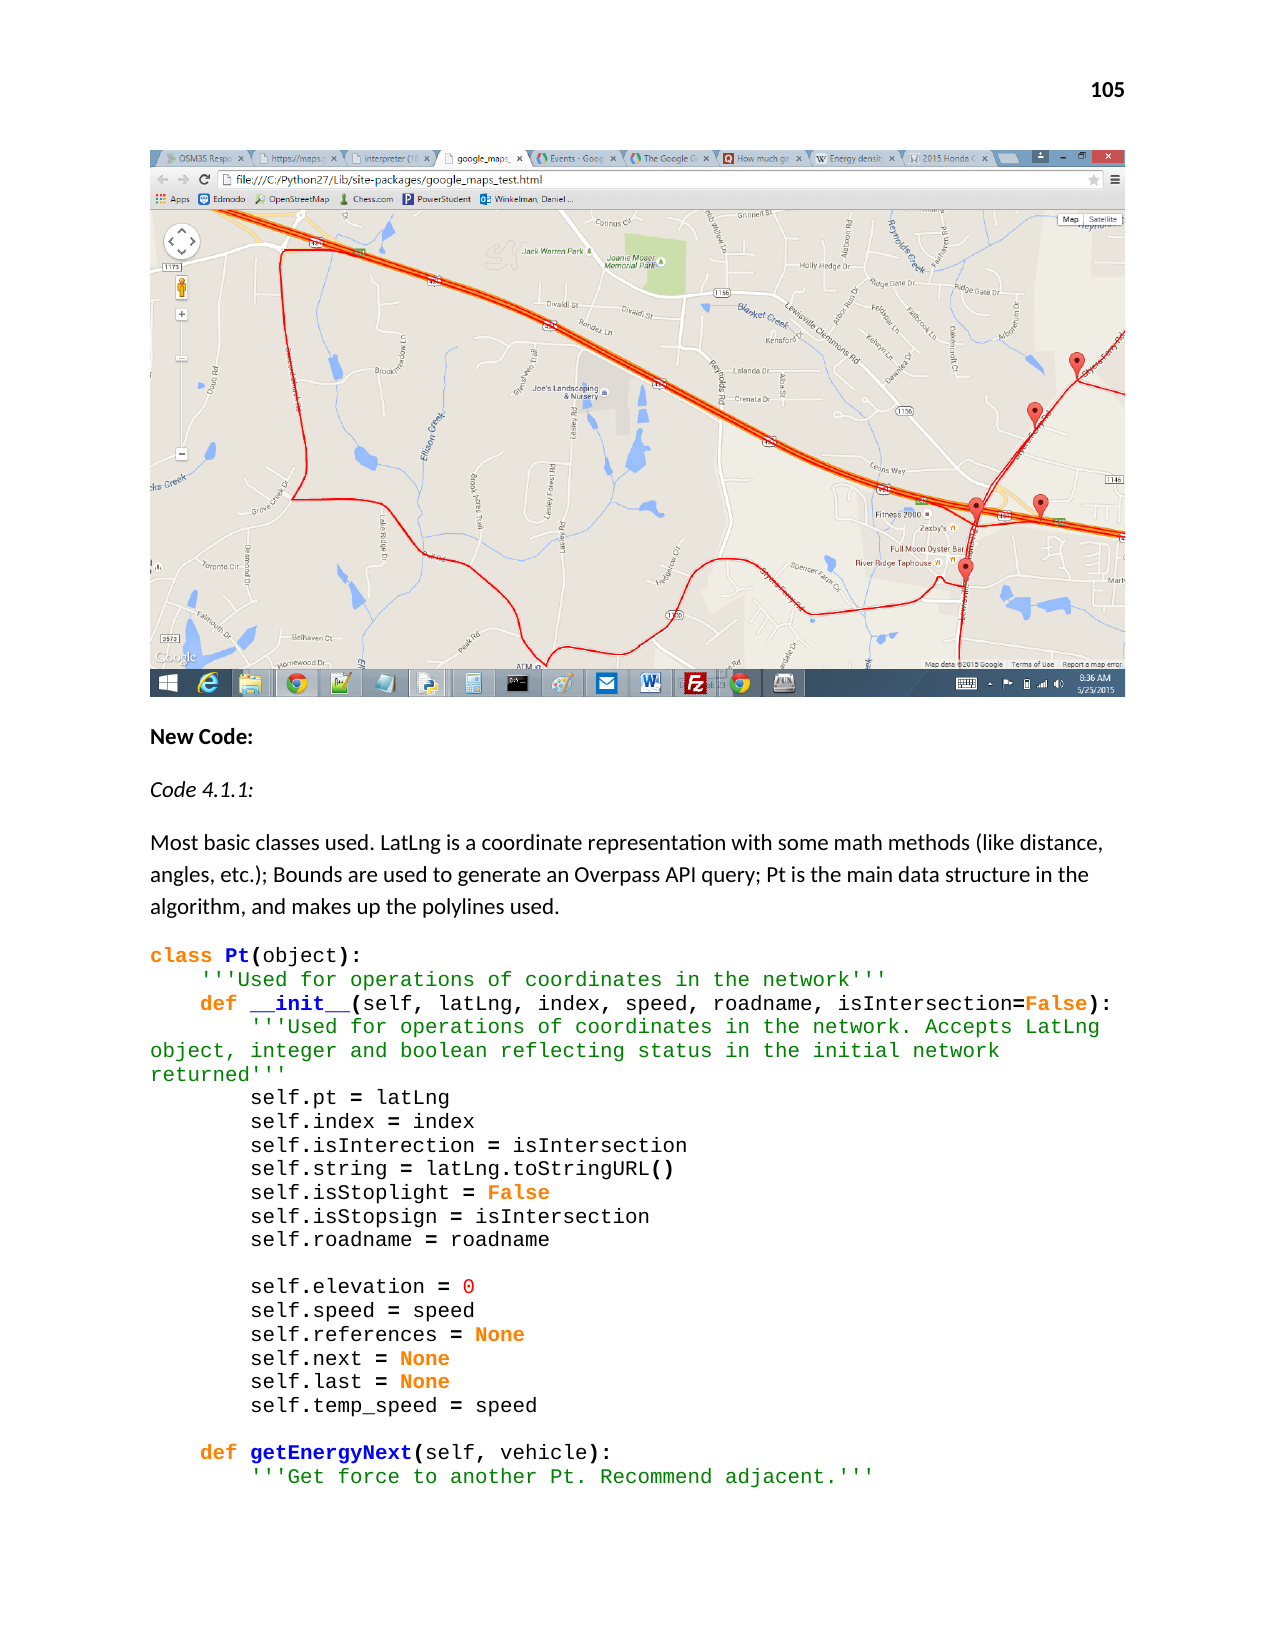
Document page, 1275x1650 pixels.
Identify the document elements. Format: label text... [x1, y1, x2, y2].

text self.isStoplight = False [150, 1182, 1125, 1206]
text New Code: [150, 722, 1125, 750]
text Most basic classes used. LatLng is a coordinate representation with some math methods (like distance, angles, etc.); Bounds are used to generate an Overpass API query; Pt is the main data structure in the algorithm, and makes up the polylines used. [150, 828, 1125, 921]
text self.isInterection = isIntersection [150, 1135, 1125, 1158]
text self.last = None [150, 1371, 1125, 1395]
text def getEnergyNext(self, vehicle): [150, 1442, 1125, 1466]
text self.elevation = 0 [150, 1277, 1125, 1300]
text Code 4.1.1: [150, 775, 1125, 803]
text self.next = None [150, 1347, 1125, 1371]
text self.references = None [150, 1324, 1125, 1347]
text self.index = index [150, 1111, 1125, 1135]
text self.pt = latLng [150, 1087, 1125, 1111]
text '''Used for operations of coordinates in the network. Accepts LatLng object, integer and boolean reflecting status in the initial network returned''' [150, 1016, 1125, 1087]
text class Pt(object): [150, 946, 1125, 969]
picture [150, 150, 1125, 697]
text '''Used for operations of coordinates in the network''' [150, 969, 1125, 993]
text self.roadname = roadname [150, 1229, 1125, 1253]
text self.speed = speed [150, 1300, 1125, 1324]
text '''Get force to another Pt. Recommend adjacent.''' [150, 1466, 1125, 1489]
text self.temp_speed = speed [150, 1395, 1125, 1418]
text def __init__(self, latLng, index, speed, roadname, isIntersection=False): [150, 993, 1125, 1016]
text self.isStopsign = isIntersection [150, 1206, 1125, 1229]
text self.string = latLng.toStringURL() [150, 1158, 1125, 1182]
